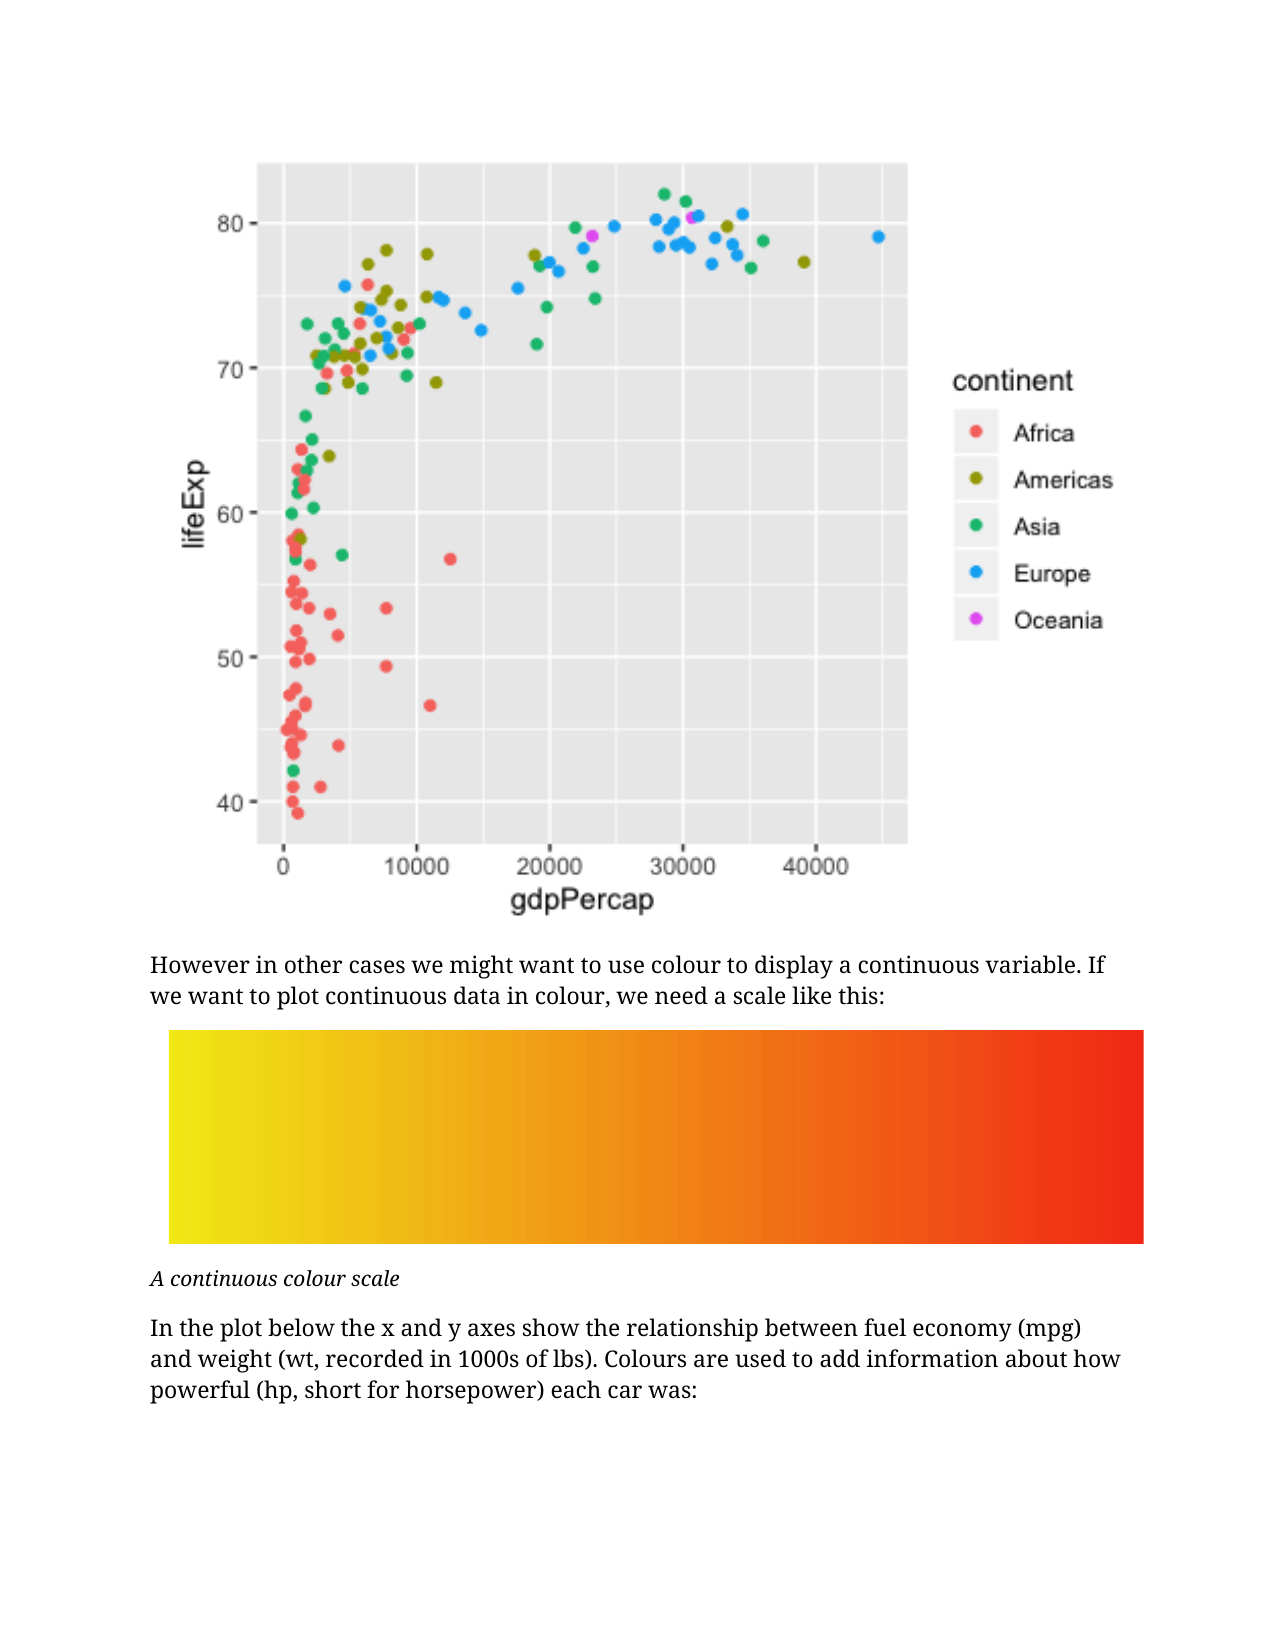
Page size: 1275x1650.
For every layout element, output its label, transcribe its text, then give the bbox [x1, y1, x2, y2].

text However in other cases we might want to use colour to display a continuous variable. If we want to plot continuous data in colour, we need a scale like this: [150, 949, 1125, 1011]
text A continuous colour scale [150, 1264, 1125, 1293]
picture [168, 150, 1144, 930]
picture [168, 1030, 1144, 1244]
text In the plot below the x and y axes show the relationship between fuel economy (mpg) and weight (wt, recorded in 1000s of lbs). Colours are used to add information about how powerful (hp, short for horsepower) each car was: [150, 1312, 1125, 1405]
